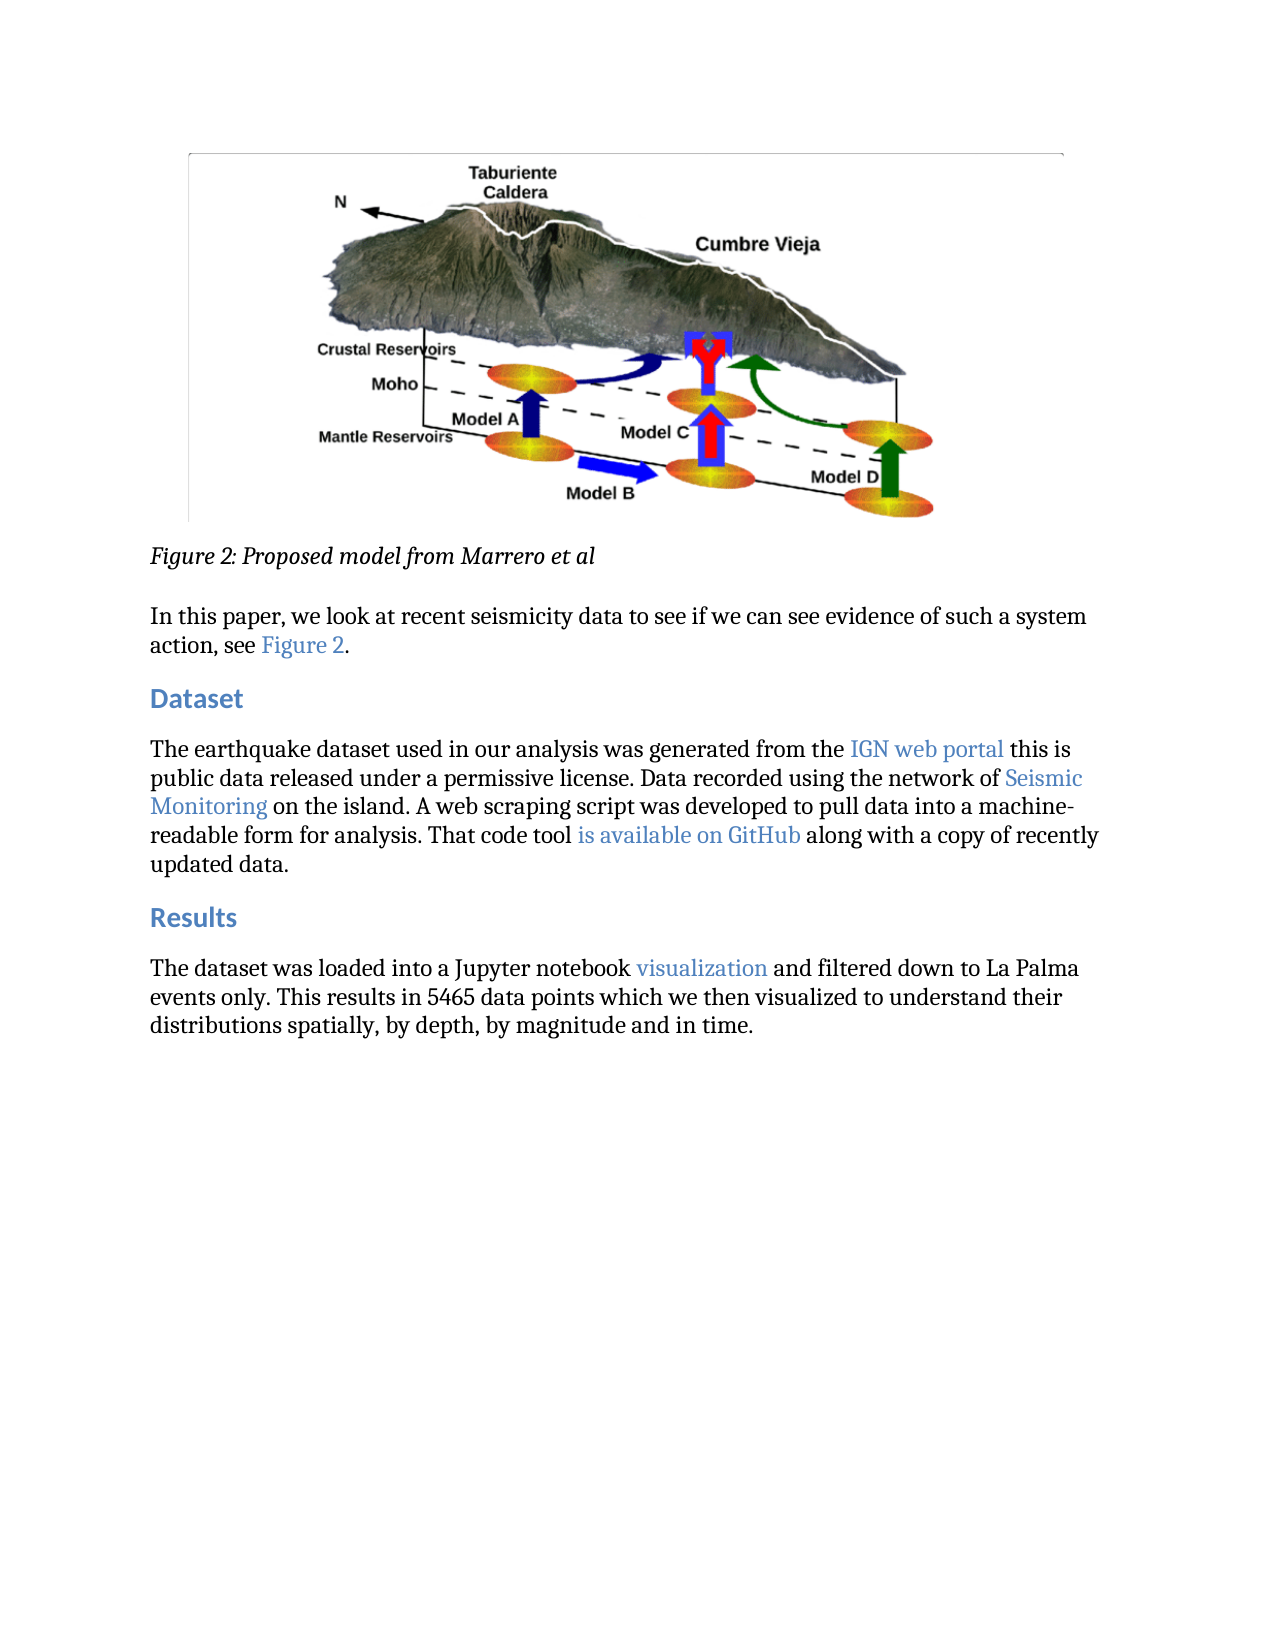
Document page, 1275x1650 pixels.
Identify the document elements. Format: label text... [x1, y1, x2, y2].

table_header Figure 2: Proposed model from Marrero et al [139, 150, 1114, 583]
subtitle Results [150, 899, 1125, 935]
text The dataset was loaded into a Jupyter notebook visualization and filtered down to La Palma events only. This results in 5465 data points which we then visualized to understand their distributions spatially, by depth, by magnitude and in time. [150, 954, 1125, 1040]
picture [188, 153, 1064, 522]
subtitle Dataset [150, 680, 1125, 716]
text The earthquake dataset used in our analysis was generated from the IGN web portal this is public data released under a permissive license. Data recorded using the network of Seismic Monitoring on the island. A web scraping script was developed to pull data into a machine-readable form for analysis. That code tool is available on GitHub along with a copy of recently updated data. [150, 735, 1125, 878]
text In this paper, we look at recent seismicity data to see if we can see evidence of such a system action, see Figure 2. [150, 602, 1125, 659]
